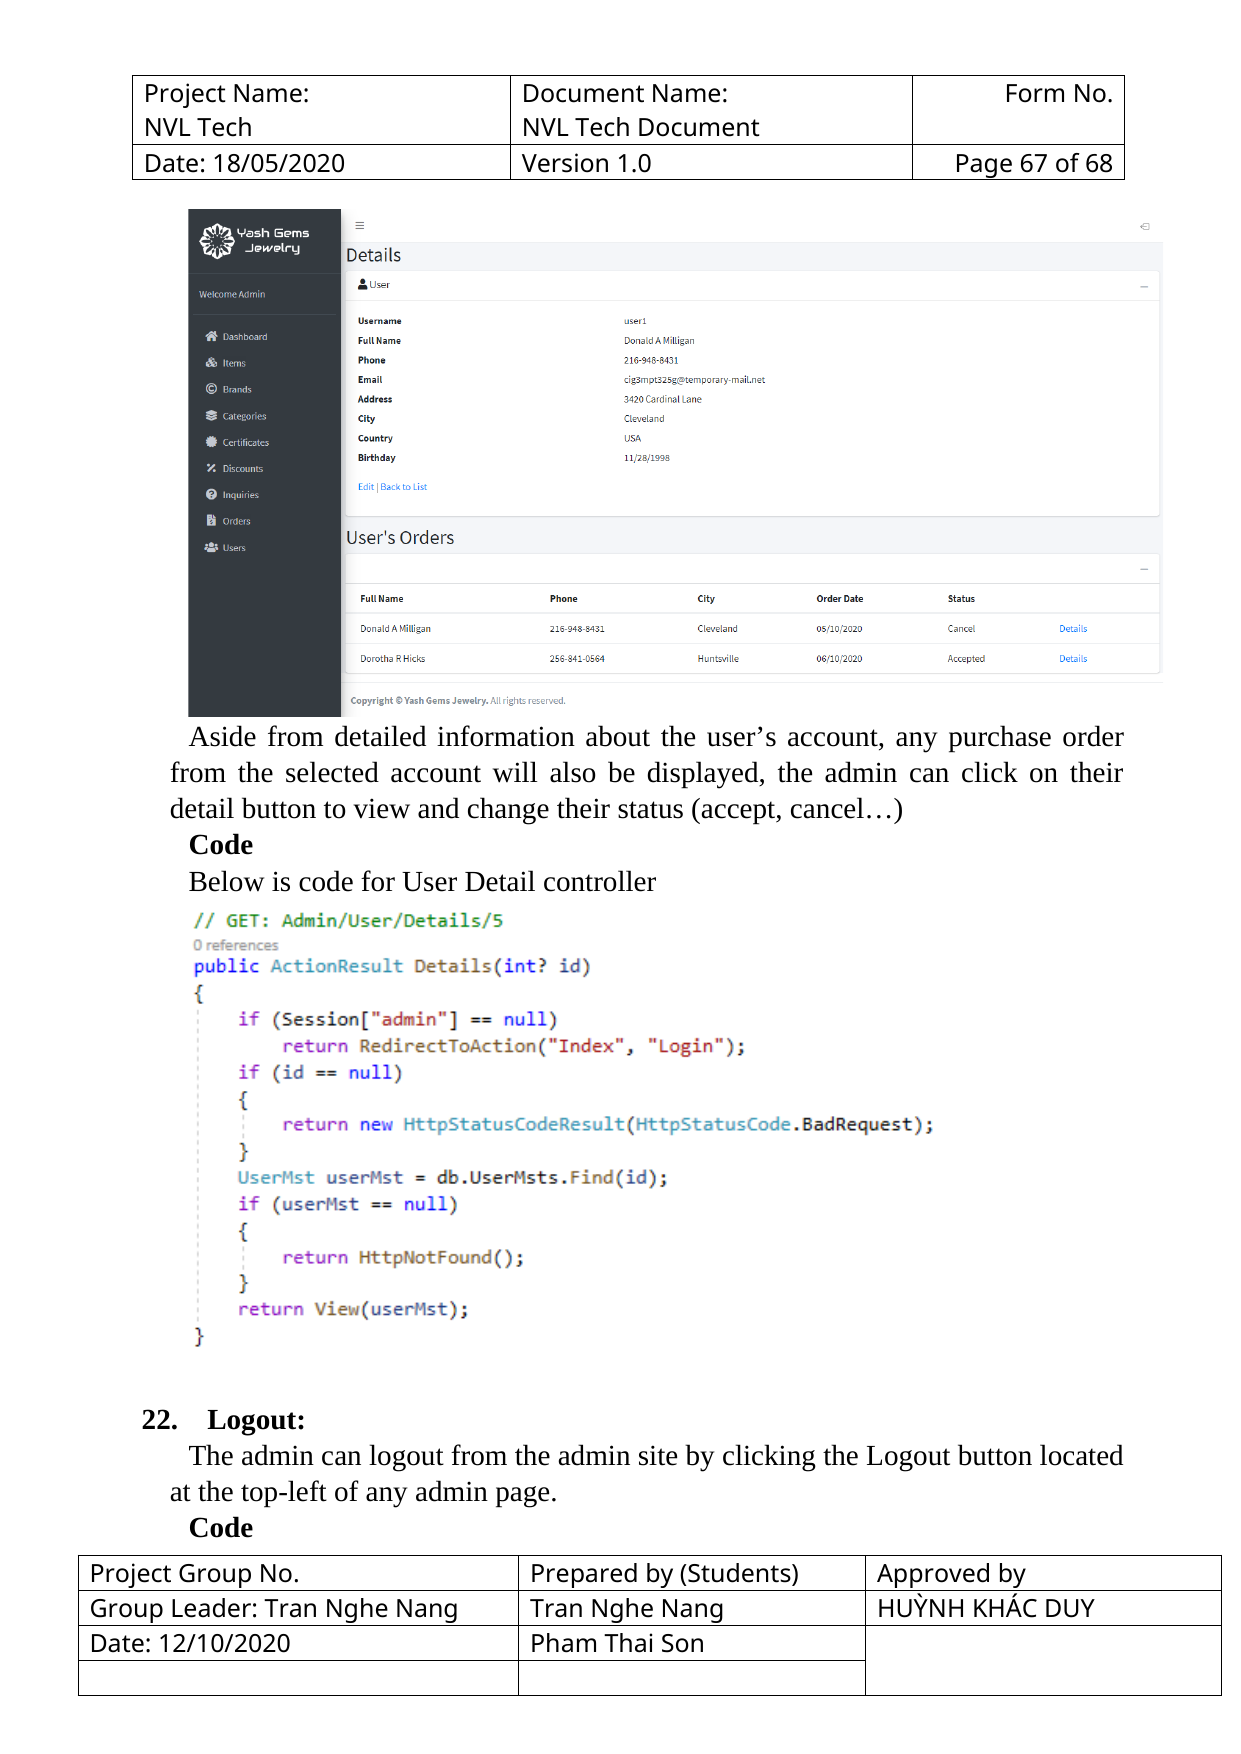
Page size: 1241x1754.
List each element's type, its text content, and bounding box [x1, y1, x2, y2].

picture [188, 209, 1164, 717]
list Aside from detailed information about the user’s account, any purchase order from the selected account will also be displayed, the admin can click on their detail button to view and change their status (accept, cancel…) [169, 719, 1125, 825]
list The admin can logout from the admin site by clicking the Logout button located at the top-left of any admin page. [169, 1438, 1125, 1508]
picture [188, 899, 942, 1364]
list Below is code for User Detail controller [169, 864, 1125, 897]
list Code [169, 1511, 1125, 1544]
list Logout: [141, 1402, 1125, 1436]
list Code [169, 827, 1125, 861]
